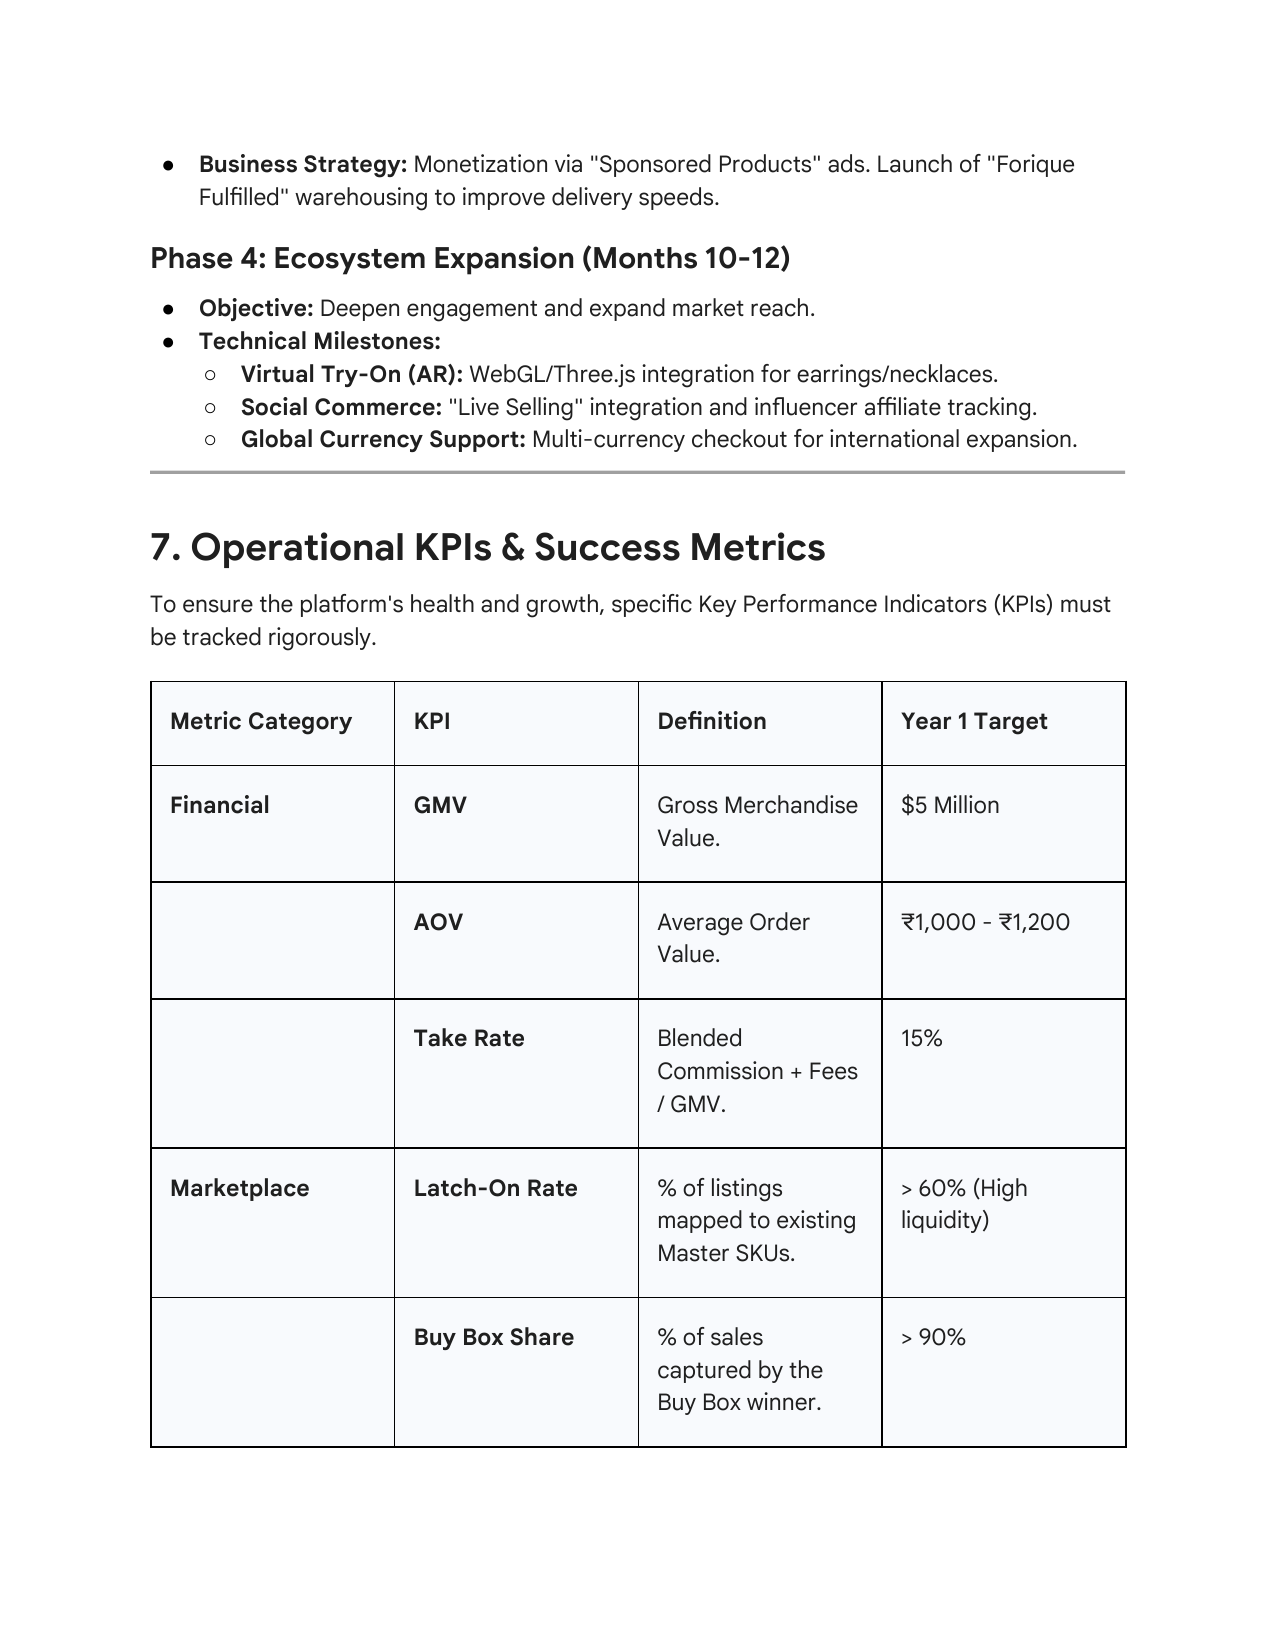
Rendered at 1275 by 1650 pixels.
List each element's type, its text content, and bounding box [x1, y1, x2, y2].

list Social Commerce: "Live Selling" integration and influencer affiliate tracking. [203, 393, 1125, 421]
table_cell AOV [395, 883, 638, 998]
list Global Currency Support: Multi-currency checkout for international expansion. [203, 425, 1125, 454]
table_header Metric Category [152, 682, 394, 764]
table_cell % of listings mapped to existing Master SKUs. [639, 1149, 881, 1297]
table_cell GMV [395, 766, 638, 881]
table_header Year 1 Target [883, 682, 1125, 764]
table_cell Financial [152, 766, 394, 881]
table_cell Blended Commission + Fees / GMV. [639, 1000, 881, 1147]
text To ensure the platform's health and growth, specific Key Performance Indicators (KPIs) must be tracked rigorously. [150, 590, 1125, 652]
list Objective: Deepen engagement and expand market reach. [161, 294, 1125, 323]
subtitle Phase 4: Ecosystem Expansion (Months 10-12) [150, 240, 1125, 277]
table_cell Take Rate [395, 1000, 638, 1147]
table_header KPI [395, 682, 638, 764]
table_cell $5 Million [883, 766, 1125, 881]
table_cell > 90% [883, 1298, 1125, 1446]
table_cell Average Order Value. [639, 883, 881, 998]
subtitle 7. Operational KPIs & Success Metrics [150, 474, 1125, 571]
table_cell % of sales captured by the Buy Box winner. [639, 1298, 881, 1446]
table_cell Latch-On Rate [395, 1149, 638, 1297]
table_cell [152, 883, 394, 998]
table_cell ₹1,000 - ₹1,200 [883, 883, 1125, 998]
table_cell Gross Merchandise Value. [639, 766, 881, 881]
table_cell [152, 1298, 394, 1446]
table_cell [152, 1000, 394, 1147]
table_header Definition [639, 682, 881, 764]
list Business Strategy: Monetization via "Sponsored Products" ads. Launch of "Forique Fulfilled" warehousing to improve delivery speeds. [161, 150, 1125, 211]
table_cell Buy Box Share [395, 1298, 638, 1446]
table_cell Marketplace [152, 1149, 394, 1297]
list Virtual Try-On (AR): WebGL/Three.js integration for earrings/necklaces. [203, 360, 1125, 389]
table_cell 15% [883, 1000, 1125, 1147]
list Technical Milestones: [161, 327, 1125, 356]
table_cell > 60% (High liquidity) [883, 1149, 1125, 1297]
